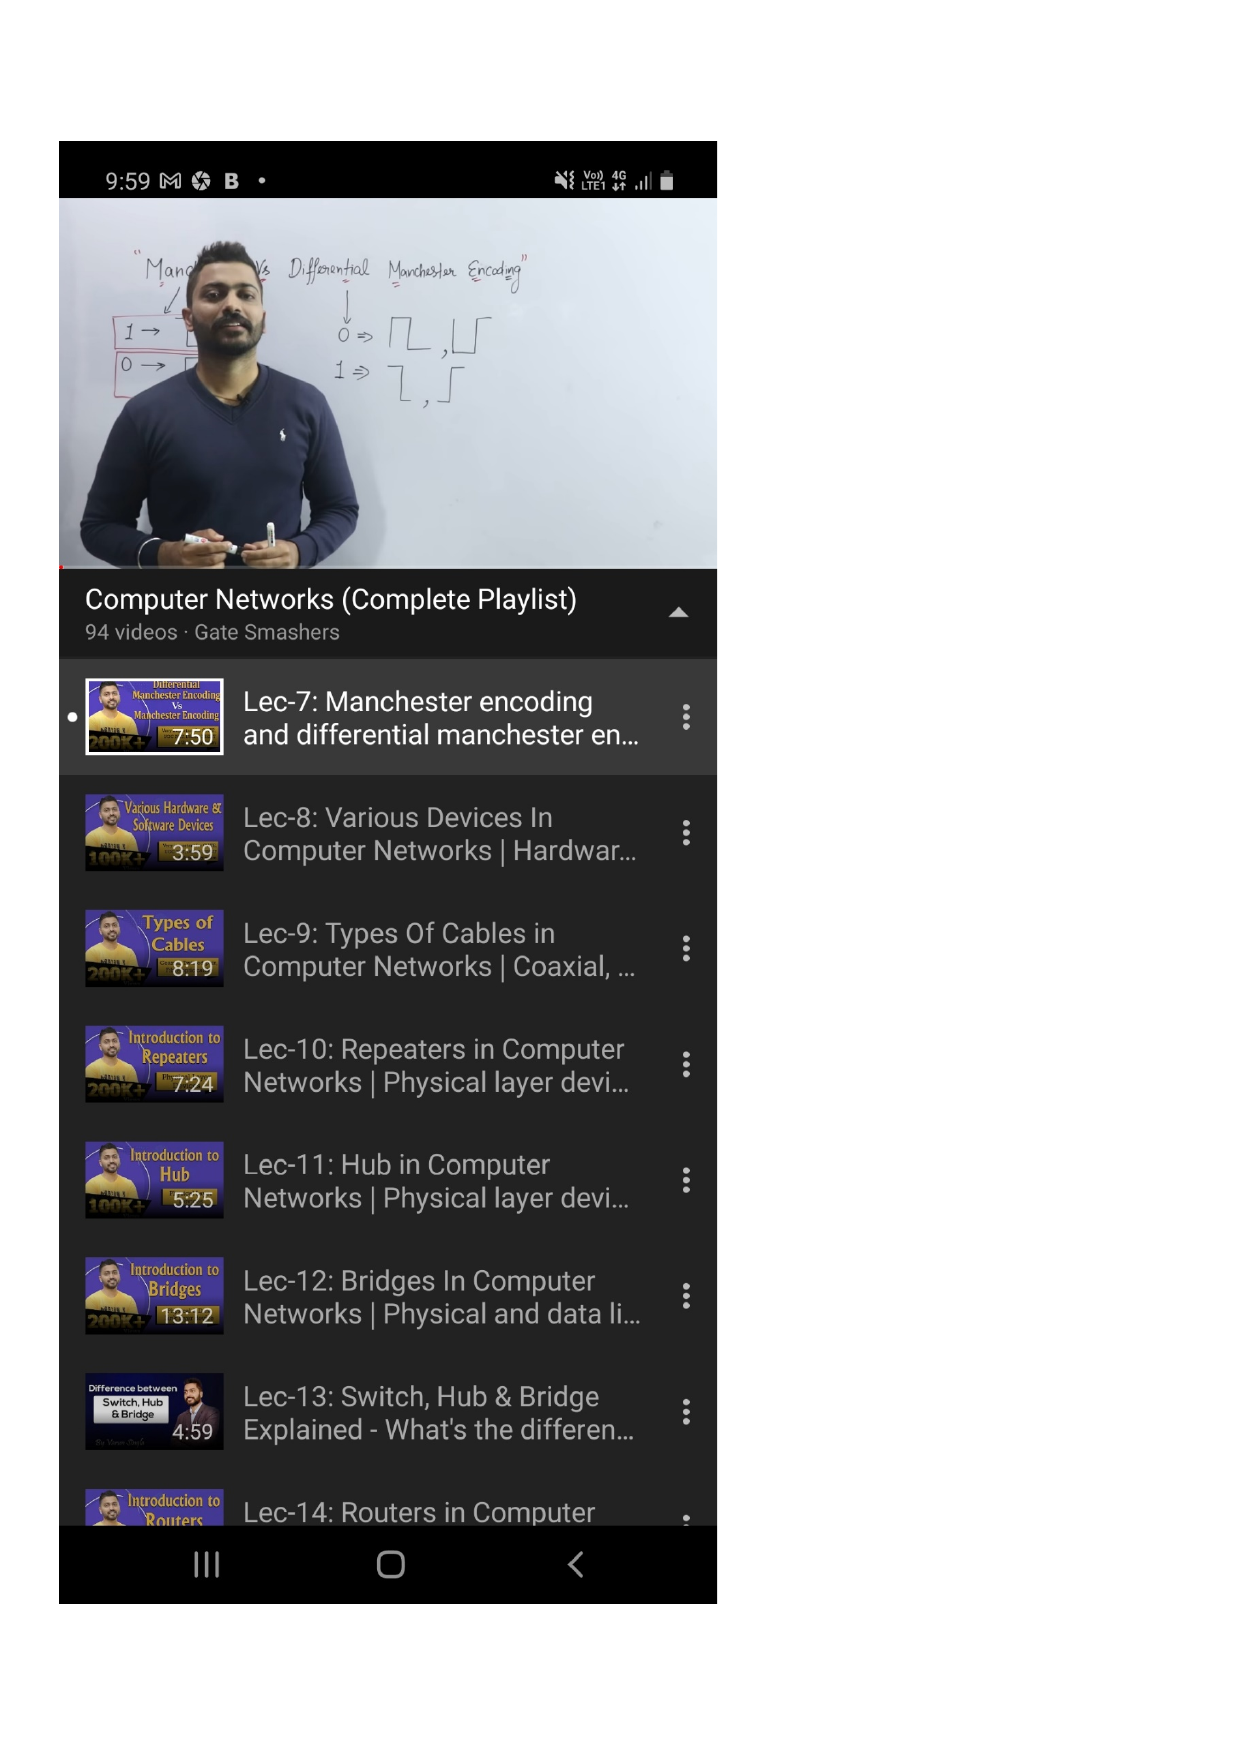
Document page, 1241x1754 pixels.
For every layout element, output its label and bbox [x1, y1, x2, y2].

picture [59, 141, 718, 1604]
